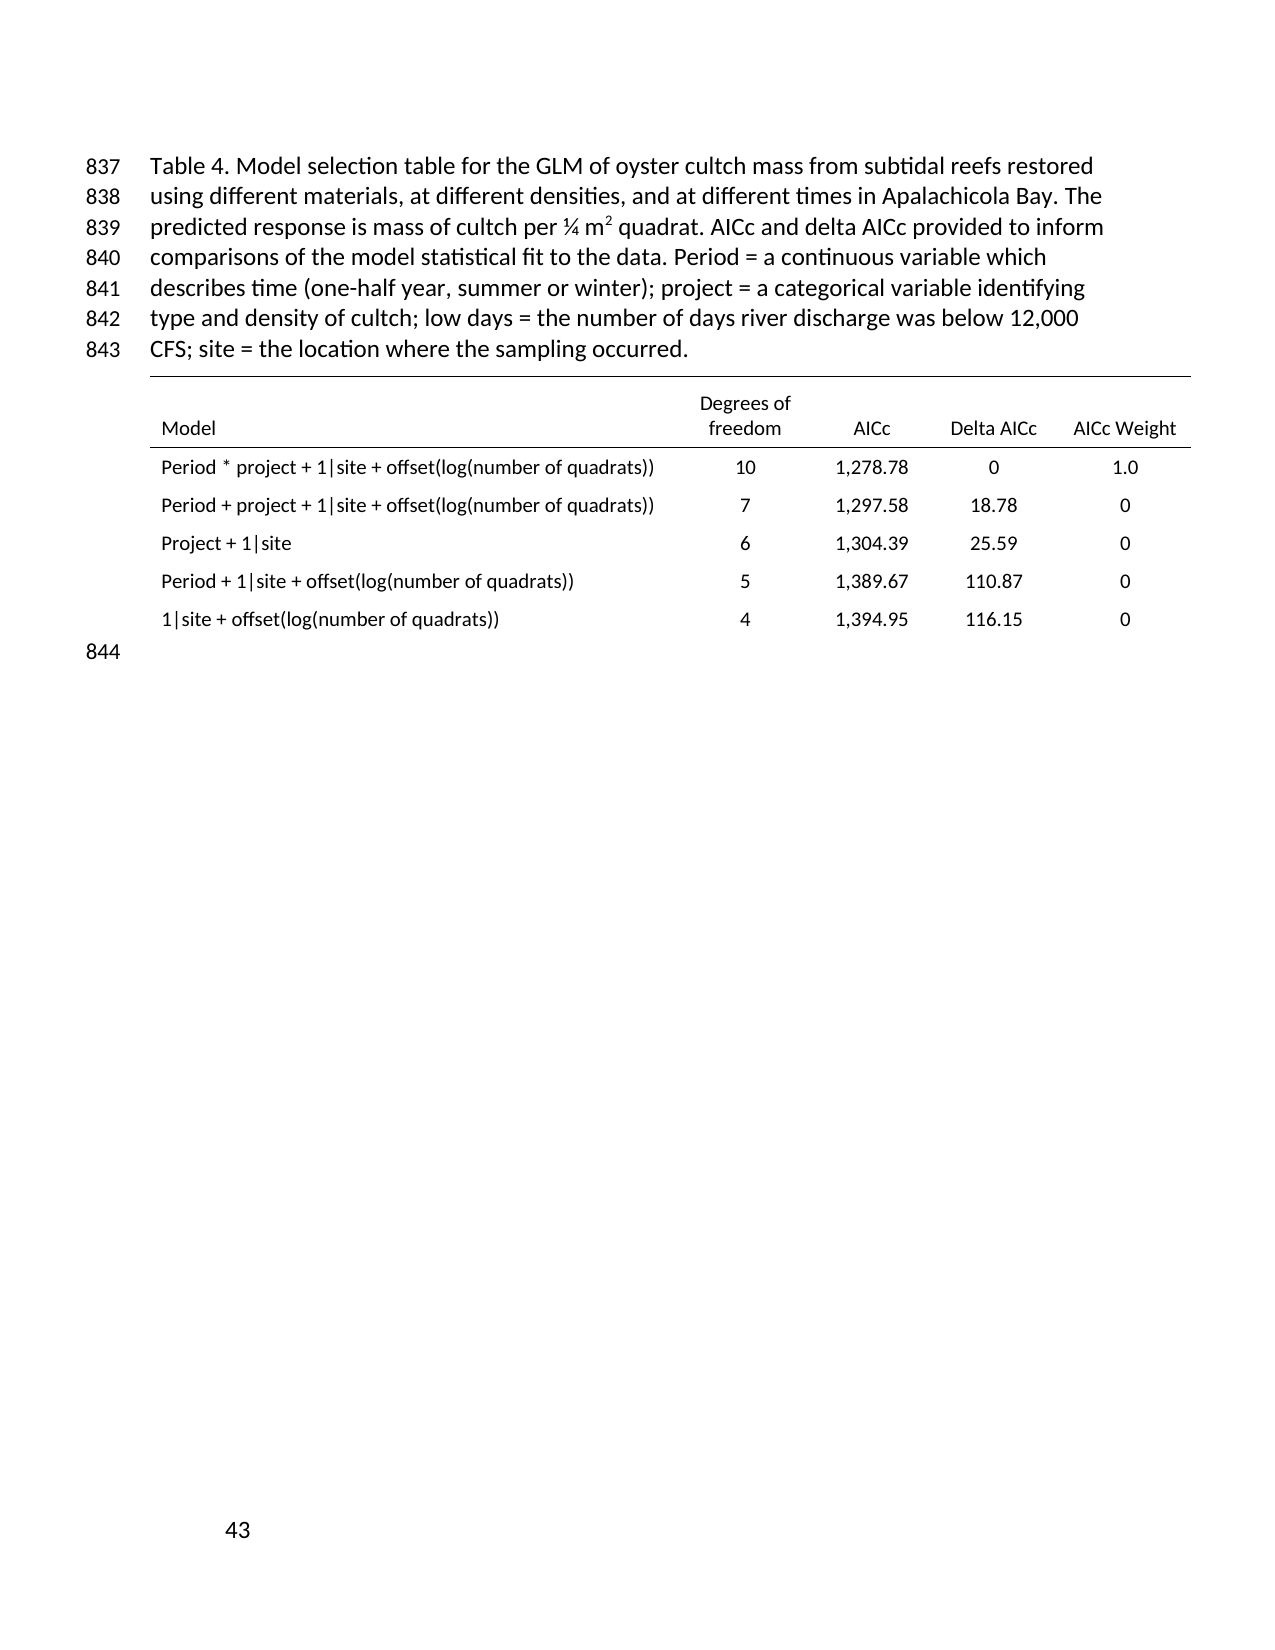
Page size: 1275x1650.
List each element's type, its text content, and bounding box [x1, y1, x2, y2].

table_cell 5 [675, 562, 816, 599]
table_cell 7 [675, 486, 816, 524]
text Table 4. Model selection table for the GLM of oyster cultch mass from subtidal reefs restored using different materials, at different densities, and at different times in Apalachicola Bay. The predicted response is mass of cultch per ¼ m2 quadrat. AICc and delta AICc provided to inform comparisons of the model statistical fit to the data. Period = a continuous variable which describes time (one-half year, summer or winter); project = a categorical variable identifying type and density of cultch; low days = the number of days river discharge was below 12,000 CFS; site = the location where the sampling occurred. [150, 150, 1125, 364]
table_cell 25.59 [928, 524, 1059, 562]
table_cell 1,394.95 [816, 600, 928, 637]
table_cell 0 [1059, 486, 1191, 524]
table_cell 110.87 [928, 562, 1059, 599]
table_cell Project + 1|site [150, 524, 675, 562]
table_cell 1,297.58 [816, 486, 928, 524]
table_cell 18.78 [928, 486, 1059, 524]
table_header AICc [816, 377, 928, 447]
table_cell 1,278.78 [816, 448, 928, 486]
table_cell 1,389.67 [816, 562, 928, 599]
table_header AICc Weight [1059, 377, 1191, 447]
table_cell 116.15 [928, 600, 1059, 637]
table_cell Period + 1|site + offset(log(number of quadrats)) [150, 562, 675, 599]
table_cell Period + project + 1|site + offset(log(number of quadrats)) [150, 486, 675, 524]
table_cell 1|site + offset(log(number of quadrats)) [150, 600, 675, 637]
table_cell 1.0 [1059, 448, 1191, 486]
table_cell Period * project + 1|site + offset(log(number of quadrats)) [150, 448, 675, 486]
table_cell 6 [675, 524, 816, 562]
table_cell 0 [1059, 562, 1191, 599]
table_cell 4 [675, 600, 816, 637]
table_cell 0 [1059, 524, 1191, 562]
table_header Model [150, 377, 675, 447]
table_cell 0 [1059, 600, 1191, 637]
table_cell 0 [928, 448, 1059, 486]
table_header Degrees of freedom [675, 377, 816, 447]
table_cell 10 [675, 448, 816, 486]
table_header Delta AICc [928, 377, 1059, 447]
table_cell 1,304.39 [816, 524, 928, 562]
